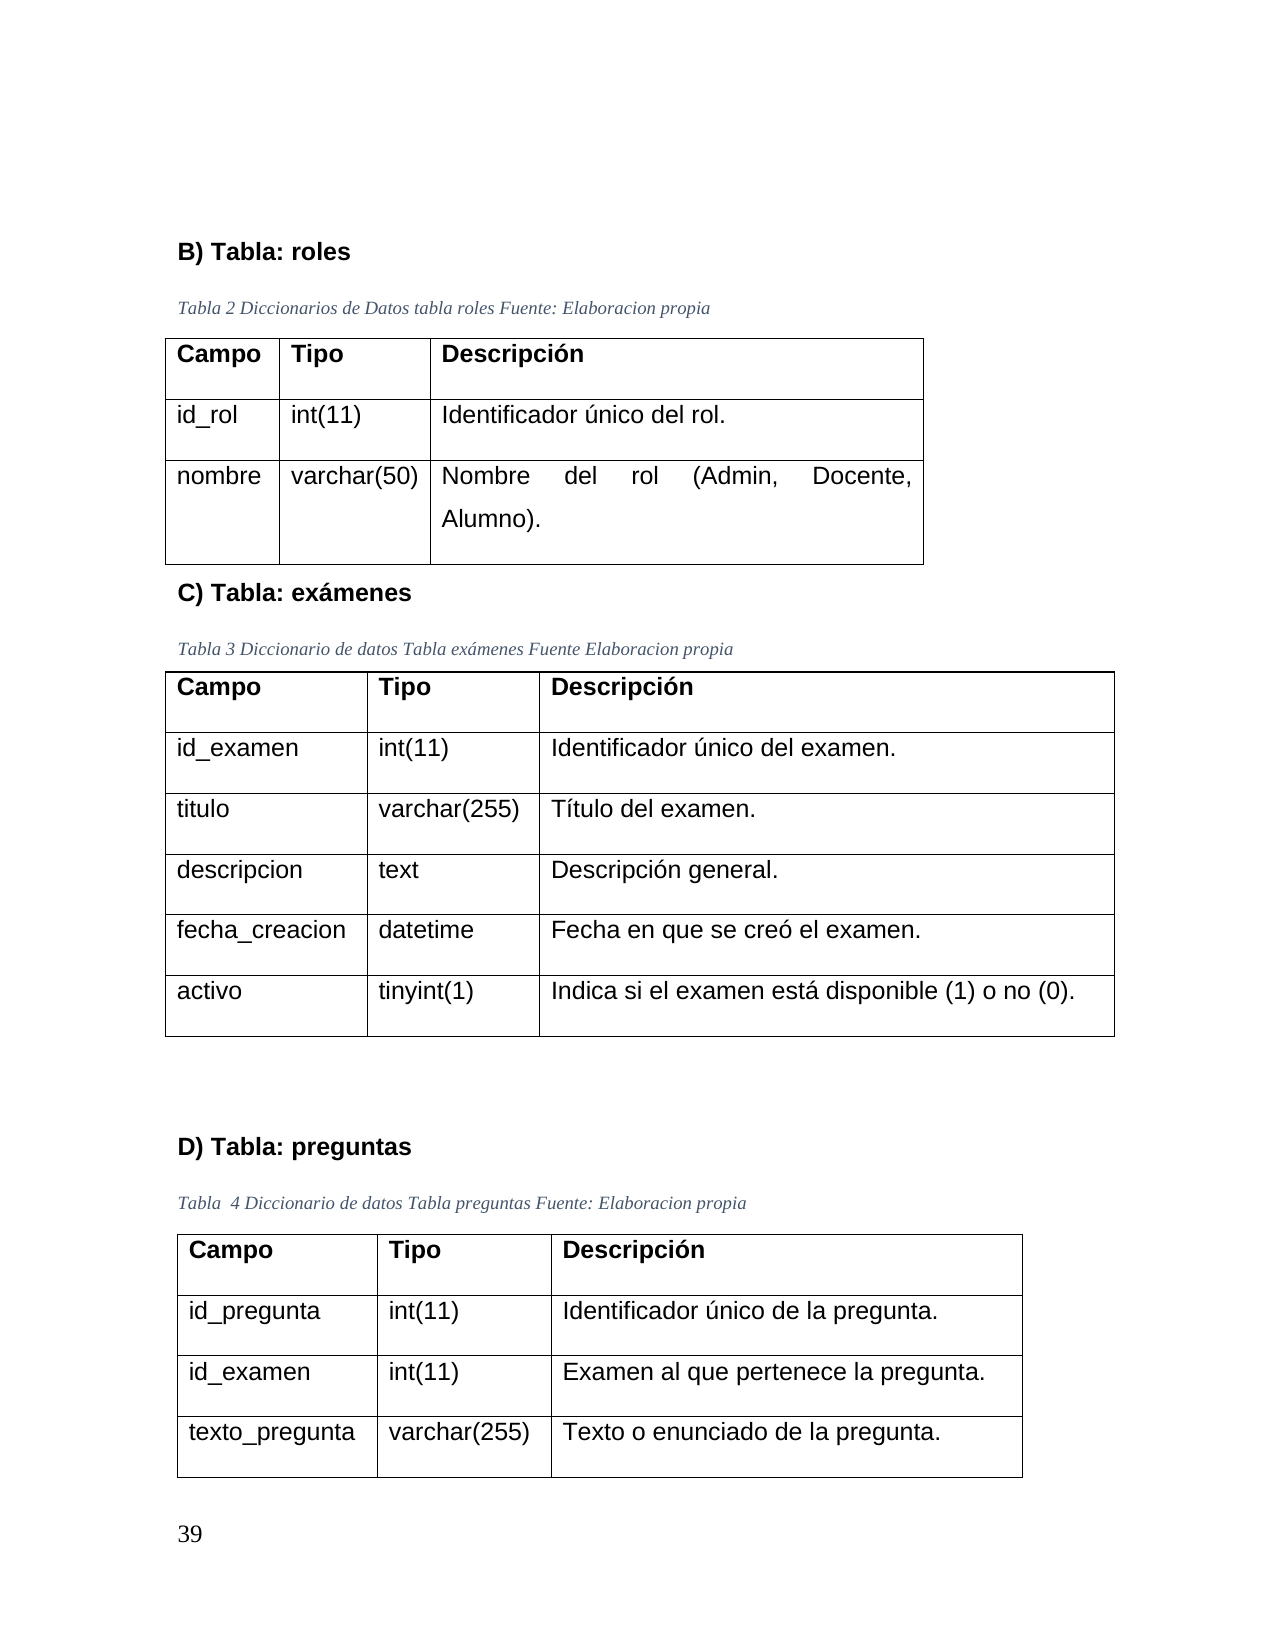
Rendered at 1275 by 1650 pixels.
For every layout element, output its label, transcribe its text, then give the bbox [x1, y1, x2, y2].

table_cell varchar(255) [368, 794, 539, 853]
table_cell int(11) [378, 1356, 551, 1416]
table_cell Descripción general. [540, 855, 1114, 914]
text B) Tabla: roles [177, 237, 1127, 266]
table_cell id_pregunta [178, 1296, 377, 1355]
table_header Campo [166, 673, 367, 732]
table_header Tipo [368, 673, 539, 732]
table_cell int(11) [368, 733, 539, 793]
table_header Descripción [540, 673, 1114, 732]
text Tabla 2 Diccionarios de Datos tabla roles Fuente: Elaboracion propia [177, 297, 1127, 318]
table_cell titulo [166, 794, 367, 853]
table_header Campo [178, 1235, 377, 1295]
table_cell id_rol [166, 400, 279, 460]
table_cell int(11) [378, 1296, 551, 1355]
text C) Tabla: exámenes [177, 578, 1127, 607]
table_cell Título del examen. [540, 794, 1114, 853]
table_cell Identificador único de la pregunta. [552, 1296, 1022, 1355]
table_cell id_examen [178, 1356, 377, 1416]
text Tabla 4 Diccionario de datos Tabla preguntas Fuente: Elaboracion propia [177, 1192, 1127, 1213]
table_cell nombre [166, 461, 279, 563]
table_cell descripcion [166, 855, 367, 914]
text D) Tabla: preguntas [177, 1132, 1127, 1161]
table_cell Fecha en que se creó el examen. [540, 915, 1114, 975]
table_cell Examen al que pertenece la pregunta. [552, 1356, 1022, 1416]
table_header Tipo [280, 339, 430, 399]
table_header Tipo [378, 1235, 551, 1295]
table_cell activo [166, 976, 367, 1036]
table_cell tinyint(1) [368, 976, 539, 1036]
table_cell fecha_creacion [166, 915, 367, 975]
table_cell Indica si el examen está disponible (1) o no (0). [540, 976, 1114, 1036]
table_header Descripción [552, 1235, 1022, 1295]
table_cell Nombre del rol (Admin, Docente, Alumno). [431, 461, 923, 563]
table_cell text [368, 855, 539, 914]
table_cell varchar(50) [280, 461, 430, 563]
table_cell Texto o enunciado de la pregunta. [552, 1417, 1022, 1477]
table_cell datetime [368, 915, 539, 975]
table_cell texto_pregunta [178, 1417, 377, 1477]
table_cell Identificador único del examen. [540, 733, 1114, 793]
table_header Descripción [431, 339, 923, 399]
text Tabla 3 Diccionario de datos Tabla exámenes Fuente Elaboracion propia [177, 638, 1127, 660]
table_header Campo [166, 339, 279, 399]
table_cell id_examen [166, 733, 367, 793]
table_cell varchar(255) [378, 1417, 551, 1477]
table_cell Identificador único del rol. [431, 400, 923, 460]
table_cell int(11) [280, 400, 430, 460]
